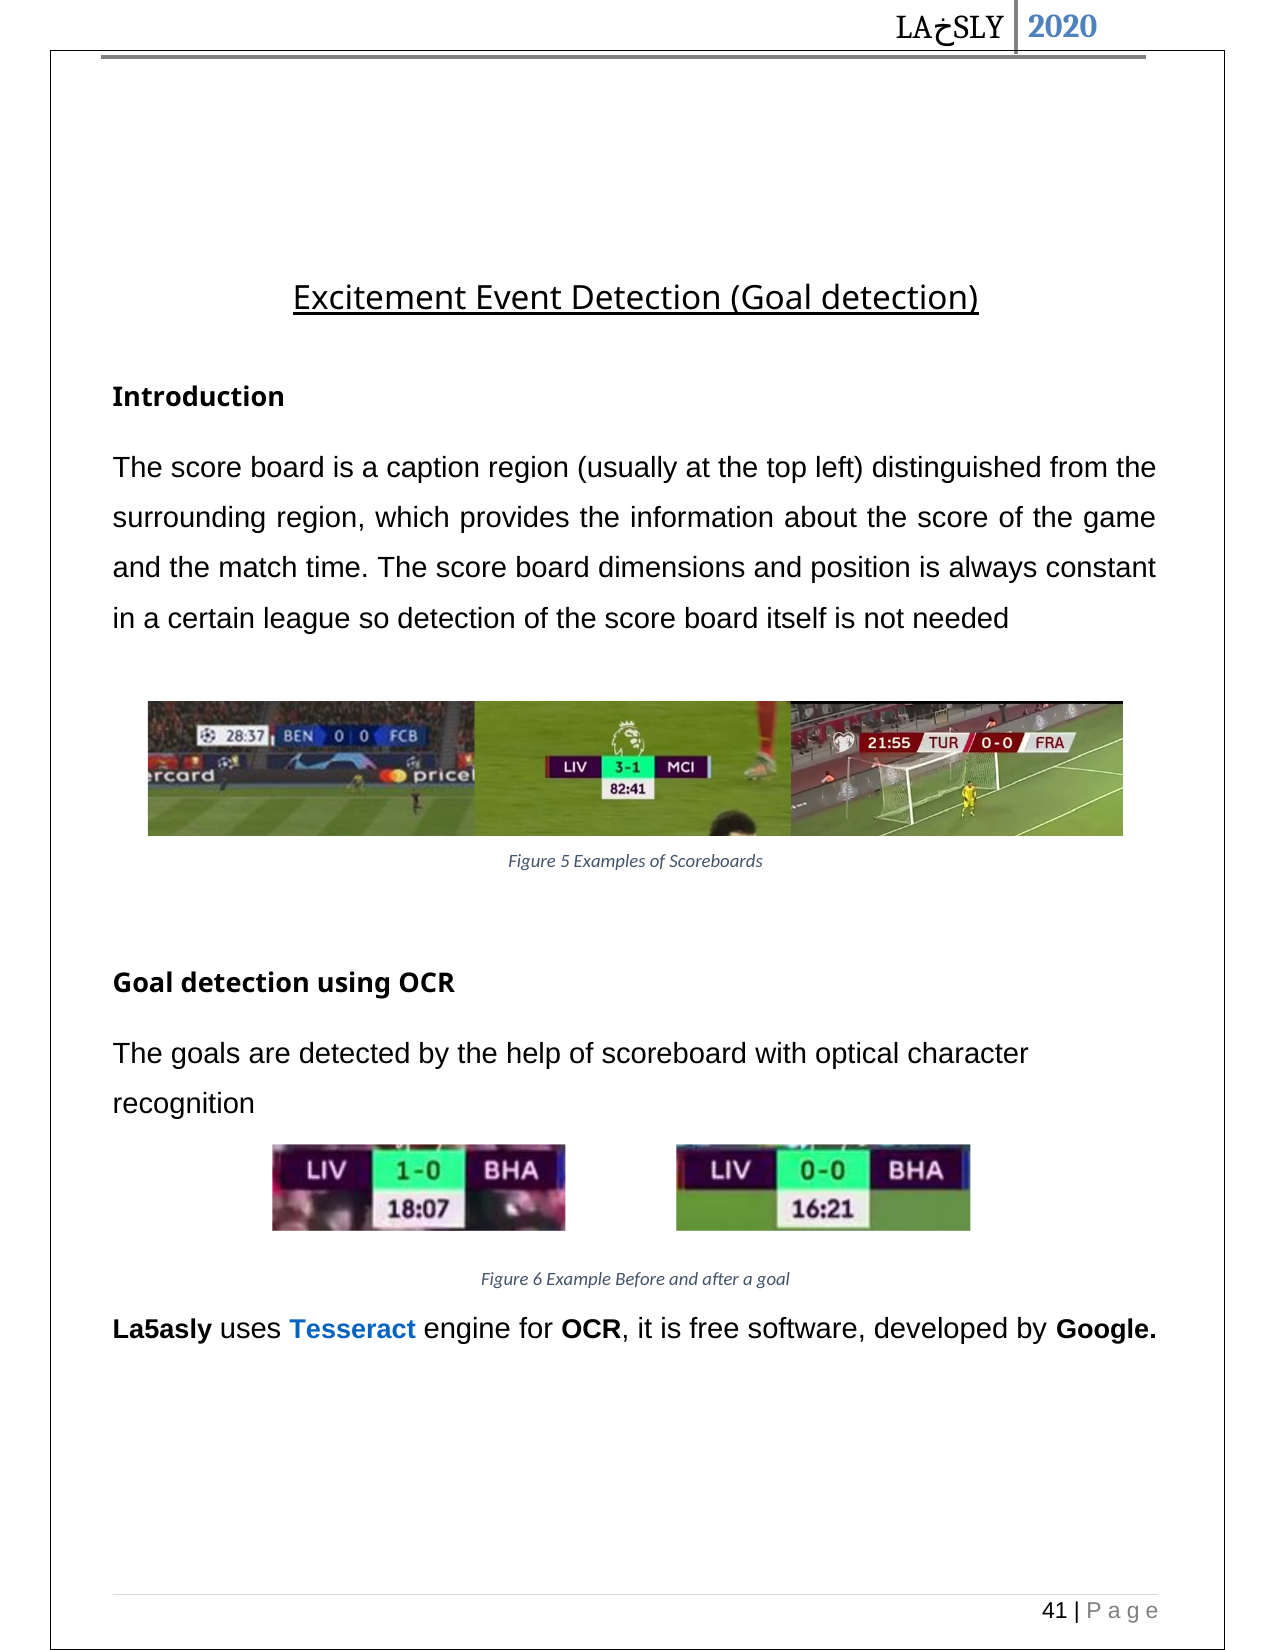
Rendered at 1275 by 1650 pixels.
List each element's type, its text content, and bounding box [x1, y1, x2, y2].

picture [147, 701, 1123, 836]
list The score board is a caption region (usually at the top left) distinguished from the surrounding region, which provides the information about the score of the game and the match time. The score board dimensions and position is always constant in a certain league so detection of the score board itself is not needed [112, 450, 1158, 634]
subtitle Excitement Event Detection (Goal detection) [112, 274, 1158, 319]
text Figure Example Before and after a goal [112, 1267, 1158, 1290]
subtitle Goal detection using OCR [112, 964, 1158, 1001]
subtitle Introduction [112, 377, 1158, 414]
text La5asly uses Tesseract engine for OCR, it is free software, developed by Google. [112, 1311, 1158, 1344]
list The goals are detected by the help of scoreboard with optical character recognition [112, 1036, 1158, 1120]
picture [264, 1136, 1007, 1254]
text Figure Examples of Scoreboards [112, 849, 1158, 872]
